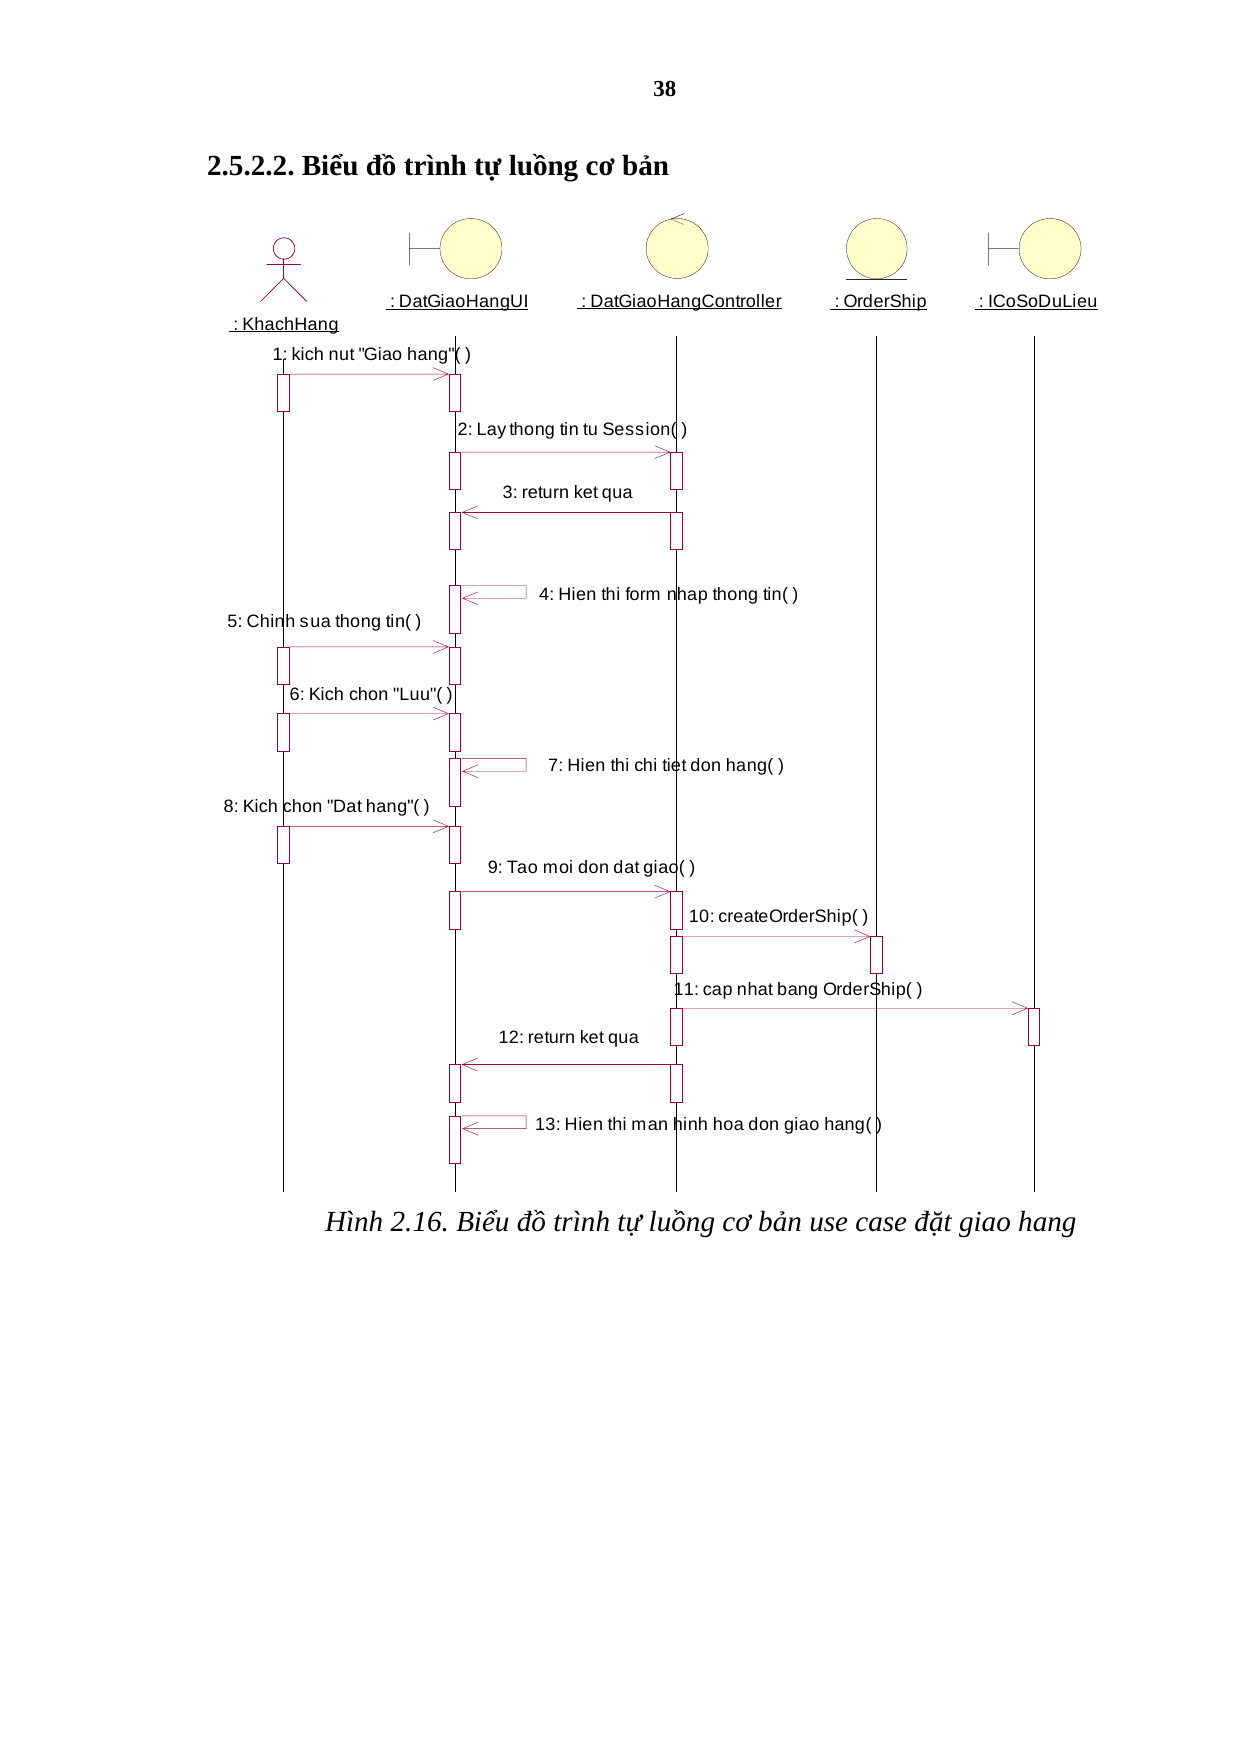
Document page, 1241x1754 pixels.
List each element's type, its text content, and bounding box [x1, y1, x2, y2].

subtitle Biểu đồ trình tự luồng cơ bản [207, 148, 1122, 181]
text Hình 2.16. Biểu đồ trình tự luồng cơ bản use case đặt giao hang [207, 1204, 1122, 1238]
